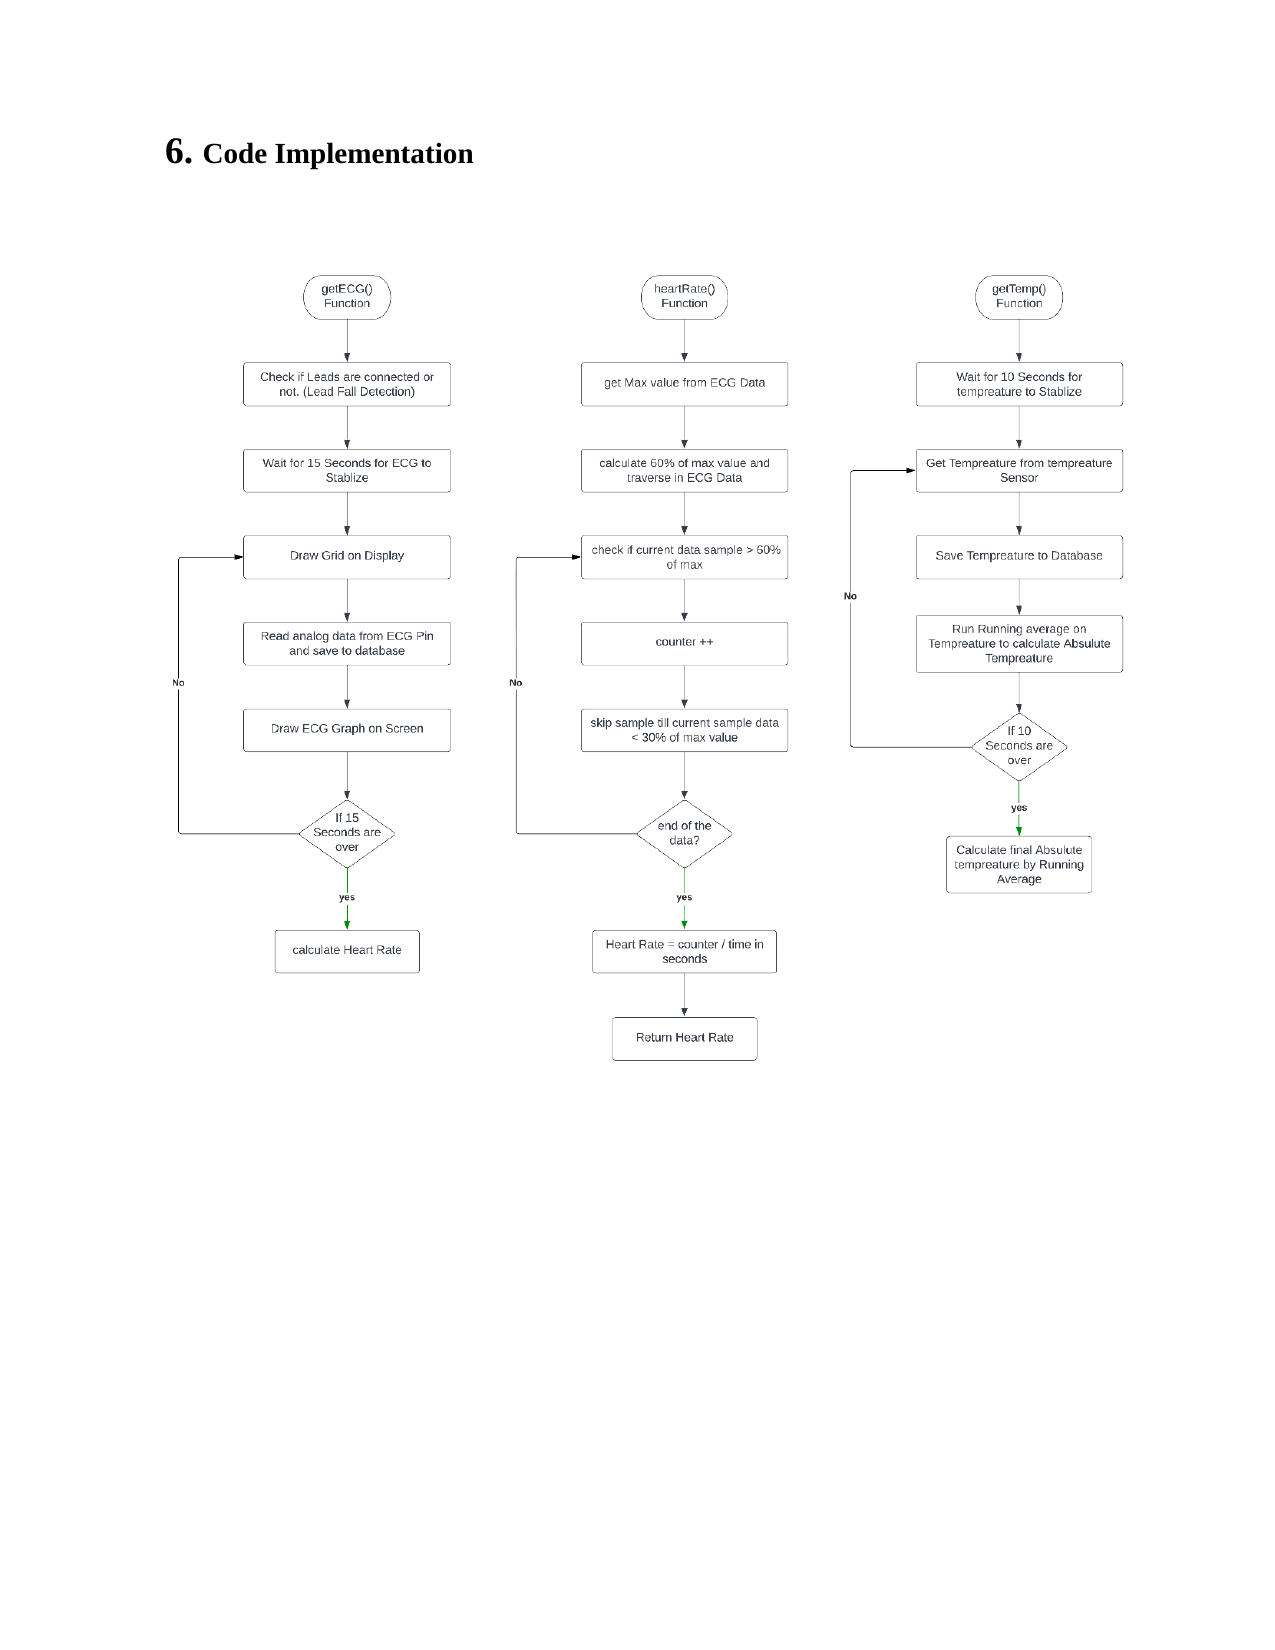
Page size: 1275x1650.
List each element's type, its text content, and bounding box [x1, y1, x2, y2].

list Code Implementation [165, 129, 1144, 172]
picture [150, 202, 1144, 1082]
